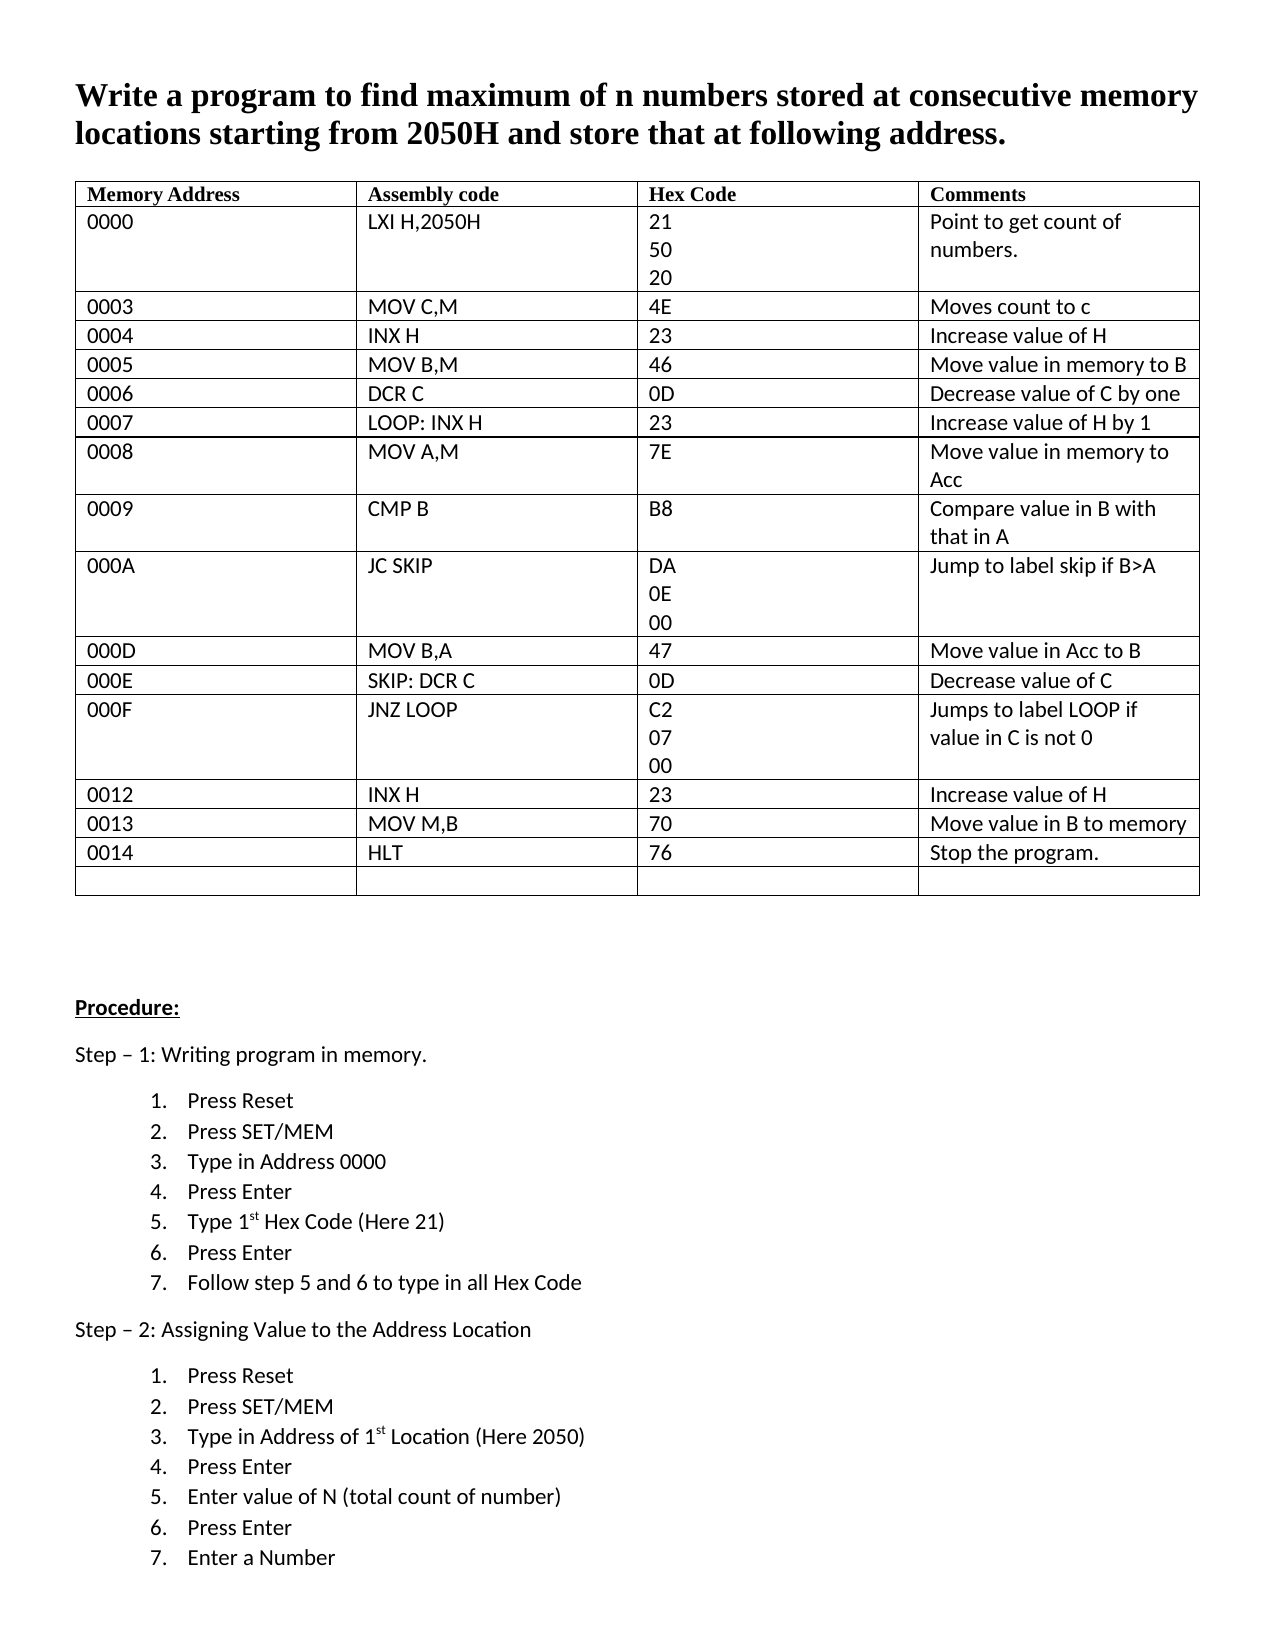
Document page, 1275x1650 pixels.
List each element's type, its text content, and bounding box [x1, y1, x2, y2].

table_cell 0D [638, 379, 918, 407]
table_cell DA 0E 00 [638, 552, 918, 636]
table_cell LXI H,2050H [357, 207, 637, 291]
table_cell DCR C [357, 379, 637, 407]
table_cell MOV B,M [357, 350, 637, 378]
table_cell 21 50 20 [638, 207, 918, 291]
table_cell 0005 [76, 350, 356, 378]
list Press Reset [150, 1087, 1200, 1114]
table_cell 000E [76, 666, 356, 694]
table_cell 7E [638, 438, 918, 493]
list Press Reset [150, 1362, 1200, 1389]
table_cell Increase value of H by 1 [919, 408, 1199, 436]
table_cell Compare value in B with that in A [919, 495, 1199, 551]
table_cell [638, 867, 918, 895]
table_cell 000D [76, 637, 356, 665]
list Enter value of N (total count of number) [150, 1482, 1200, 1510]
text Write a program to find maximum of n numbers stored at consecutive memory locations starting from 2050H and store that at following address. [75, 75, 1200, 152]
table_cell 0008 [76, 438, 356, 493]
table_header Assembly code [357, 182, 637, 206]
table_cell Increase value of H [919, 780, 1199, 808]
list Press SET/MEM [150, 1117, 1200, 1145]
list Type in Address 0000 [150, 1147, 1200, 1175]
table_cell Stop the program. [919, 838, 1199, 866]
table_cell C2 07 00 [638, 695, 918, 779]
table_cell Jump to label skip if B>A [919, 552, 1199, 636]
table_cell 47 [638, 637, 918, 665]
table_cell SKIP: DCR C [357, 666, 637, 694]
list Press Enter [150, 1513, 1200, 1541]
table_cell 0004 [76, 321, 356, 349]
table_cell 0000 [76, 207, 356, 291]
table_cell Move value in memory to Acc [919, 438, 1199, 493]
list Press Enter [150, 1177, 1200, 1205]
table_cell 23 [638, 321, 918, 349]
table_cell Decrease value of C by one [919, 379, 1199, 407]
table_cell 000A [76, 552, 356, 636]
table_cell 23 [638, 408, 918, 436]
table_cell 0007 [76, 408, 356, 436]
table_cell Decrease value of C [919, 666, 1199, 694]
table_cell MOV M,B [357, 809, 637, 837]
table_cell 0006 [76, 379, 356, 407]
table_cell MOV C,M [357, 292, 637, 320]
table_cell 0013 [76, 809, 356, 837]
list Type in Address of 1st Location (Here 2050) [150, 1422, 1200, 1450]
table_cell JNZ LOOP [357, 695, 637, 779]
table_cell CMP B [357, 495, 637, 551]
table_cell 0014 [76, 838, 356, 866]
list Type 1st Hex Code (Here 21) [150, 1207, 1200, 1235]
table_cell 70 [638, 809, 918, 837]
table_cell 4E [638, 292, 918, 320]
list Enter a Number [150, 1543, 1200, 1571]
list Press Enter [150, 1238, 1200, 1266]
text Procedure: [75, 993, 1200, 1021]
text Step – 1: Writing program in memory. [75, 1040, 1200, 1068]
table_header Comments [919, 182, 1199, 206]
table_cell Move value in Acc to B [919, 637, 1199, 665]
table_cell Point to get count of numbers. [919, 207, 1199, 291]
list Follow step 5 and 6 to type in all Hex Code [150, 1268, 1200, 1296]
table_cell MOV A,M [357, 438, 637, 493]
table_cell INX H [357, 321, 637, 349]
table_cell 000F [76, 695, 356, 779]
table_header Memory Address [76, 182, 356, 206]
table_cell 23 [638, 780, 918, 808]
table_header Hex Code [638, 182, 918, 206]
table_cell HLT [357, 838, 637, 866]
list Press SET/MEM [150, 1392, 1200, 1420]
table_cell Move value in memory to B [919, 350, 1199, 378]
table_cell [357, 867, 637, 895]
table_cell Increase value of H [919, 321, 1199, 349]
list Press Enter [150, 1452, 1200, 1480]
table_cell 76 [638, 838, 918, 866]
table_cell [76, 867, 356, 895]
table_cell Move value in B to memory [919, 809, 1199, 837]
table_cell Jumps to label LOOP if value in C is not 0 [919, 695, 1199, 779]
table_cell MOV B,A [357, 637, 637, 665]
table_cell 46 [638, 350, 918, 378]
table_cell LOOP: INX H [357, 408, 637, 436]
table_cell [919, 867, 1199, 895]
table_cell B8 [638, 495, 918, 551]
table_cell 0012 [76, 780, 356, 808]
table_cell Moves count to c [919, 292, 1199, 320]
table_cell INX H [357, 780, 637, 808]
table_cell JC SKIP [357, 552, 637, 636]
table_cell 0009 [76, 495, 356, 551]
table_cell 0D [638, 666, 918, 694]
table_cell 0003 [76, 292, 356, 320]
text Step – 2: Assigning Value to the Address Location [75, 1315, 1200, 1343]
